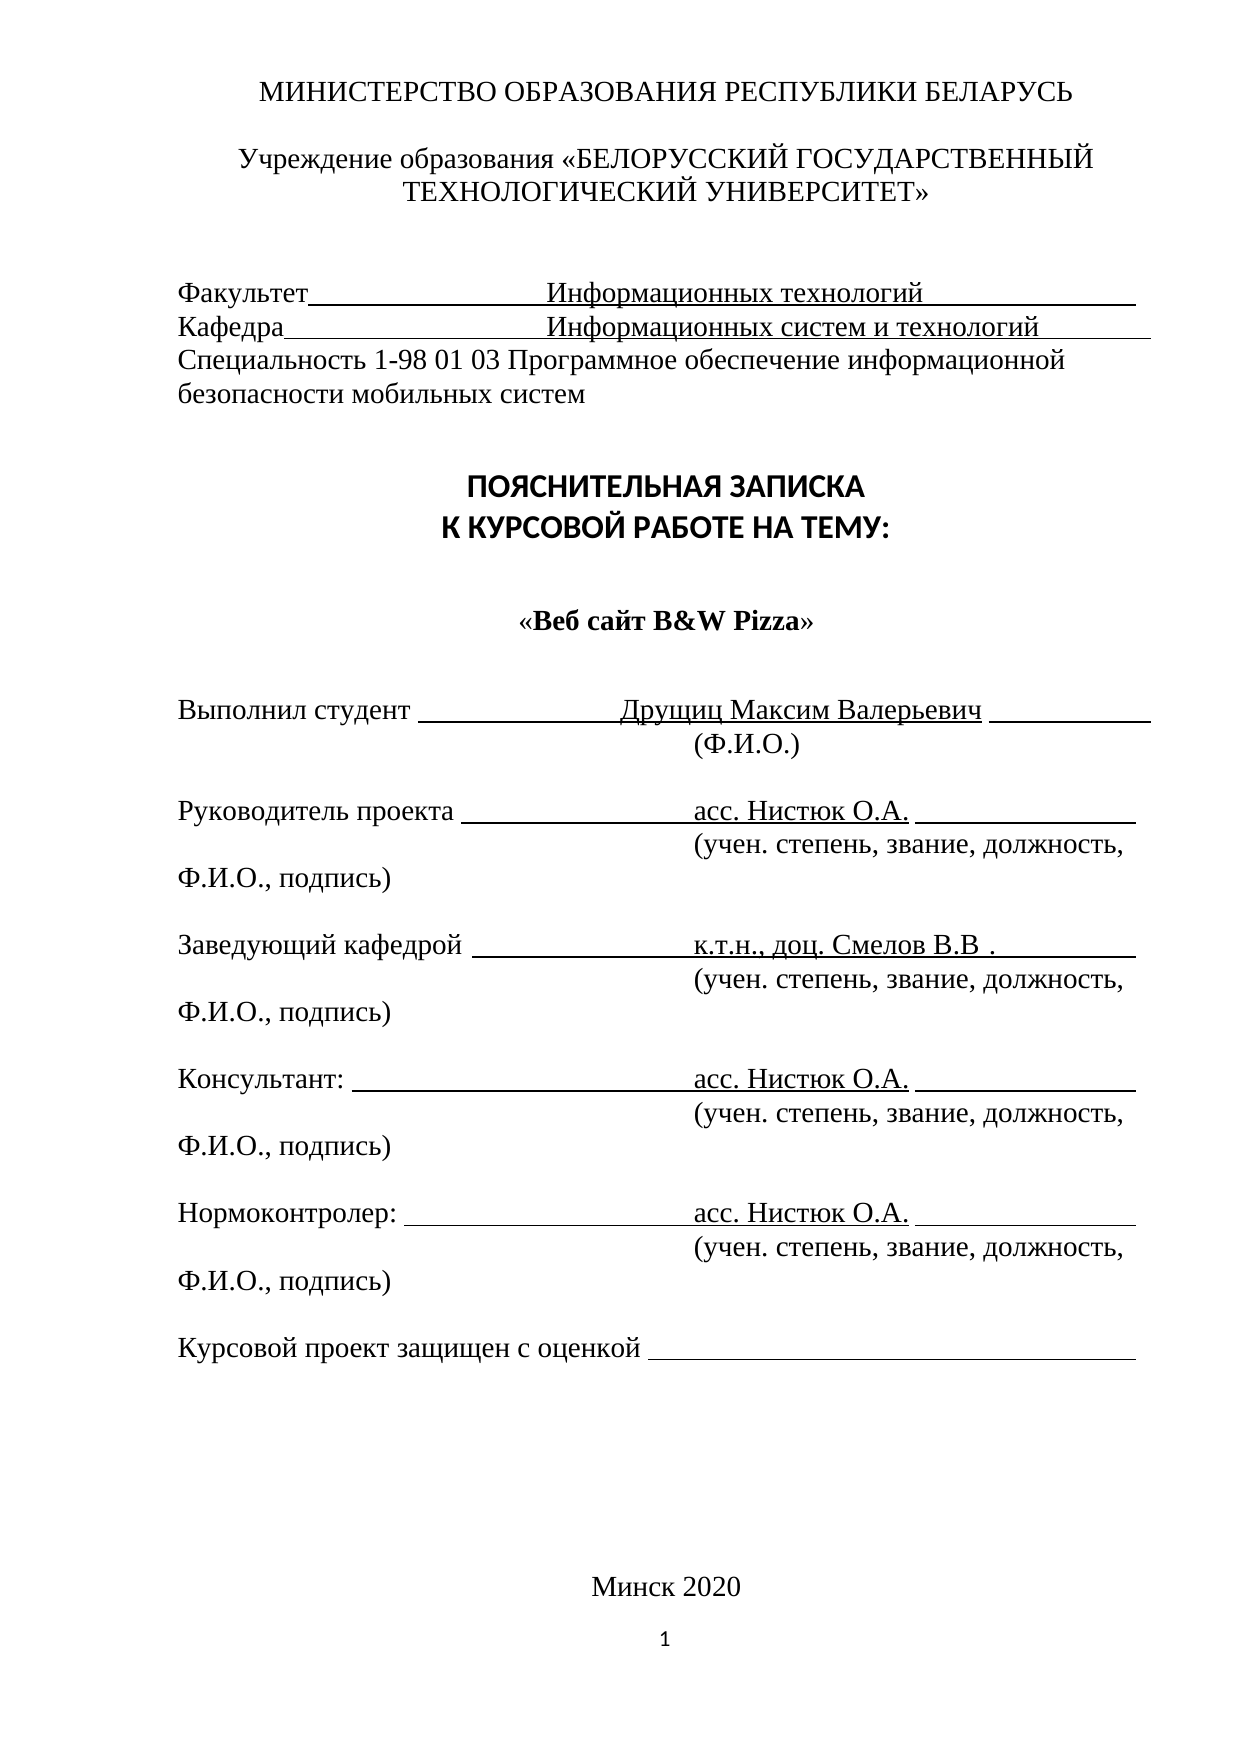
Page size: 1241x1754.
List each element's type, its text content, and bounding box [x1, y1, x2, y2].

text (учен. степень, звание, должность, Ф.И.О., подпись) [177, 827, 1155, 894]
text (учен. степень, звание, должность, Ф.И.О., подпись) [177, 1229, 1155, 1296]
text Выполнил студент Друщиц Максим Валерьевич (Ф.И.О.) [177, 692, 1155, 759]
text «Веб сайт B&W Pizza» [177, 603, 1155, 636]
text Нормоконтролер: асс. Нистюк О.А. [177, 1196, 1155, 1229]
text (учен. степень, звание, должность, Ф.И.О., подпись) [177, 1095, 1155, 1162]
text Кафедра Информационных систем и технологий [177, 309, 1152, 342]
text Учреждение образования «БЕЛОРУССКИЙ ГОСУДАРСТВЕННЫЙ [177, 141, 1155, 174]
text МИНИСТЕРСТВО ОБРАЗОВАНИЯ РЕСПУБЛИКИ БЕЛАРУСЬ [177, 74, 1155, 107]
text Консультант: асс. Нистюк О.А. [177, 1061, 1155, 1095]
text Заведующий кафедрой к.т.н., доц. Смелов В.В . [177, 927, 1155, 961]
text ТЕХНОЛОГИЧЕСКИЙ УНИВЕРСИТЕТ» [177, 174, 1155, 208]
text (учен. степень, звание, должность, Ф.И.О., подпись) [177, 961, 1155, 1028]
text Минск 2020 [177, 1569, 1155, 1603]
text К КУРСОВОЙ РАБОТЕ НА ТЕМУ: [177, 506, 1155, 547]
text ПОЯСНИТЕЛЬНАЯ ЗАПИСКА [177, 465, 1155, 506]
text Руководитель проекта асс. Нистюк О.А. [177, 793, 1155, 827]
text Курсовой проект защищен с оценкой [177, 1330, 1155, 1363]
text Специальность 1-98 01 03 Программное обеспечение информационной безопасности мобильных систем [177, 342, 1226, 409]
text Факультет Информационных технологий [177, 275, 1226, 309]
